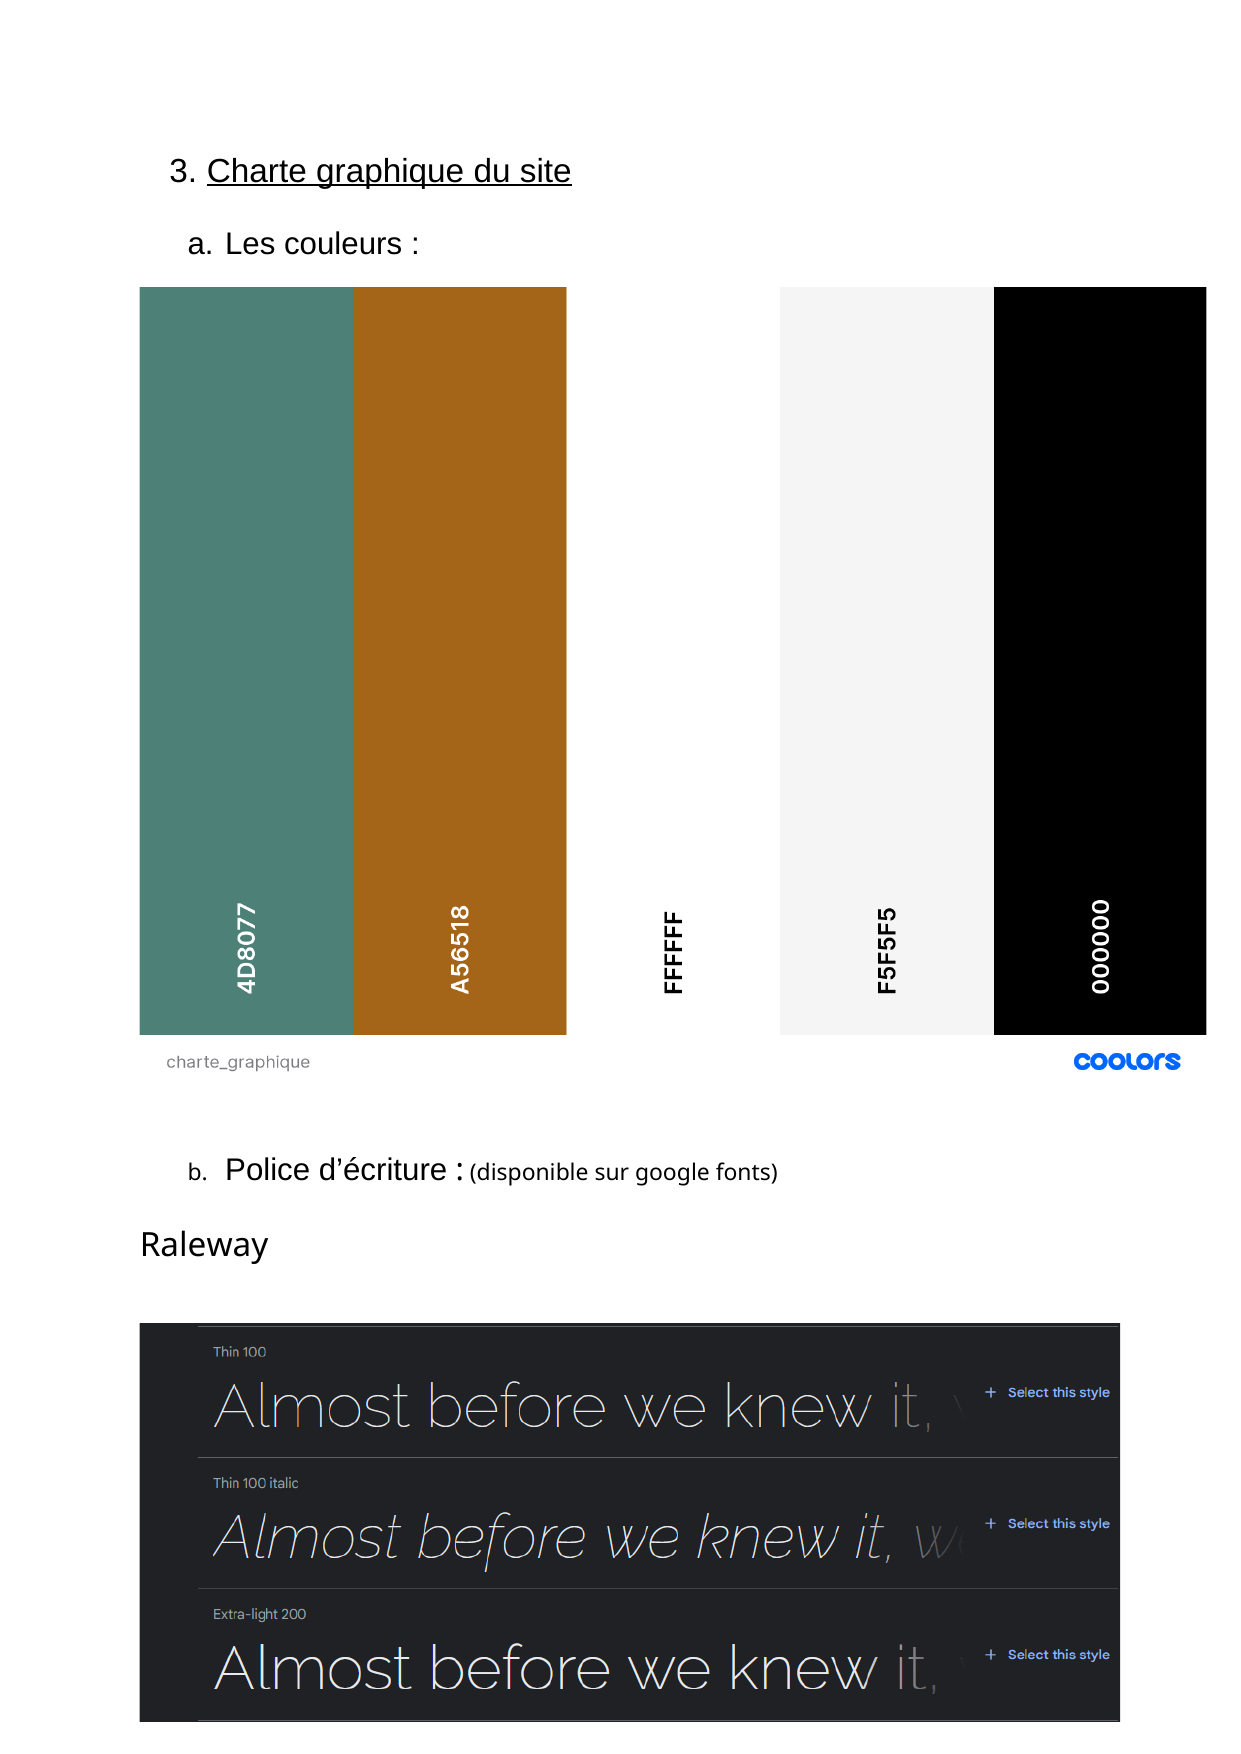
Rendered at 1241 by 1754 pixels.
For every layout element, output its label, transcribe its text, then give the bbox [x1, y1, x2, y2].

picture [139, 1323, 1121, 1722]
picture [139, 287, 1207, 1088]
subtitle Charte graphique du site [169, 151, 1240, 189]
subtitle Les couleurs : [187, 225, 1240, 261]
text Raleway [139, 1221, 1240, 1266]
list Police d’écriture : (disponible sur google fonts) [187, 1147, 1240, 1189]
